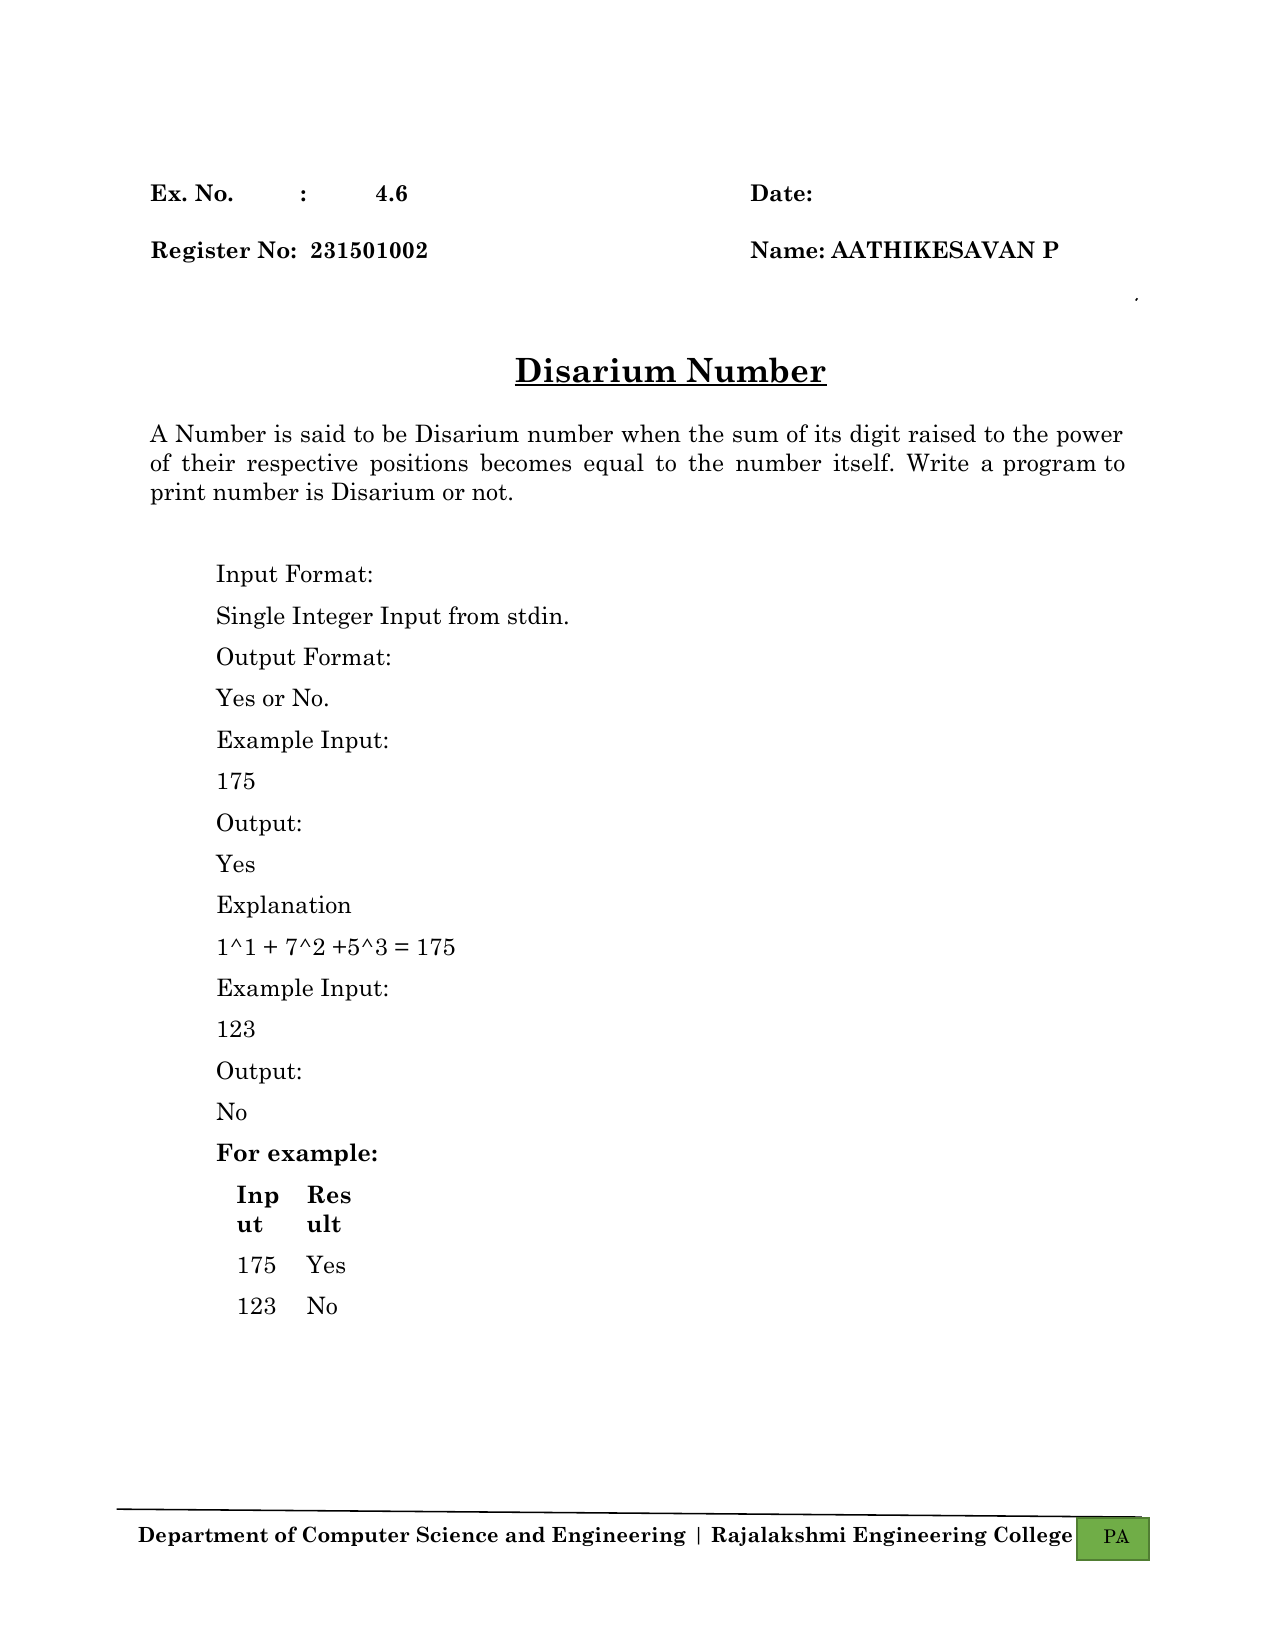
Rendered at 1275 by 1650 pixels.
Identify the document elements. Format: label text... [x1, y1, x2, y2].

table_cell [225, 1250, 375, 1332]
text 1^1 + 7^2 +5^3 = 175 [216, 931, 1125, 960]
text Disarium Number [216, 349, 1125, 389]
text Ex. No. : 4.6 Date: [150, 179, 1125, 207]
text Output Format: [216, 642, 1125, 671]
text Output: [216, 1055, 1125, 1084]
text Register No: 231501002 Name: AATHIKESAVAN P [150, 236, 1125, 263]
text Example Input: [216, 973, 1125, 1002]
text For example: [216, 1138, 1125, 1167]
text Output: [216, 807, 1125, 836]
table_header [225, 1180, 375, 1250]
text Yes or No. [216, 683, 1125, 712]
text 175 [216, 766, 1125, 795]
text Explanation [216, 890, 1125, 919]
text Single Integer Input from stdin. [216, 601, 1125, 629]
text No [216, 1097, 1125, 1126]
text Input Format: [216, 559, 1125, 588]
text Yes [216, 849, 1125, 877]
text Example Input: [216, 724, 1125, 753]
text 123 [216, 1014, 1125, 1043]
text A Number is said to be Disarium number when the sum of its digit raised to the power of their respective positions becomes equal to the number itself. Write a program to print number is Disarium or not. [150, 419, 1125, 505]
